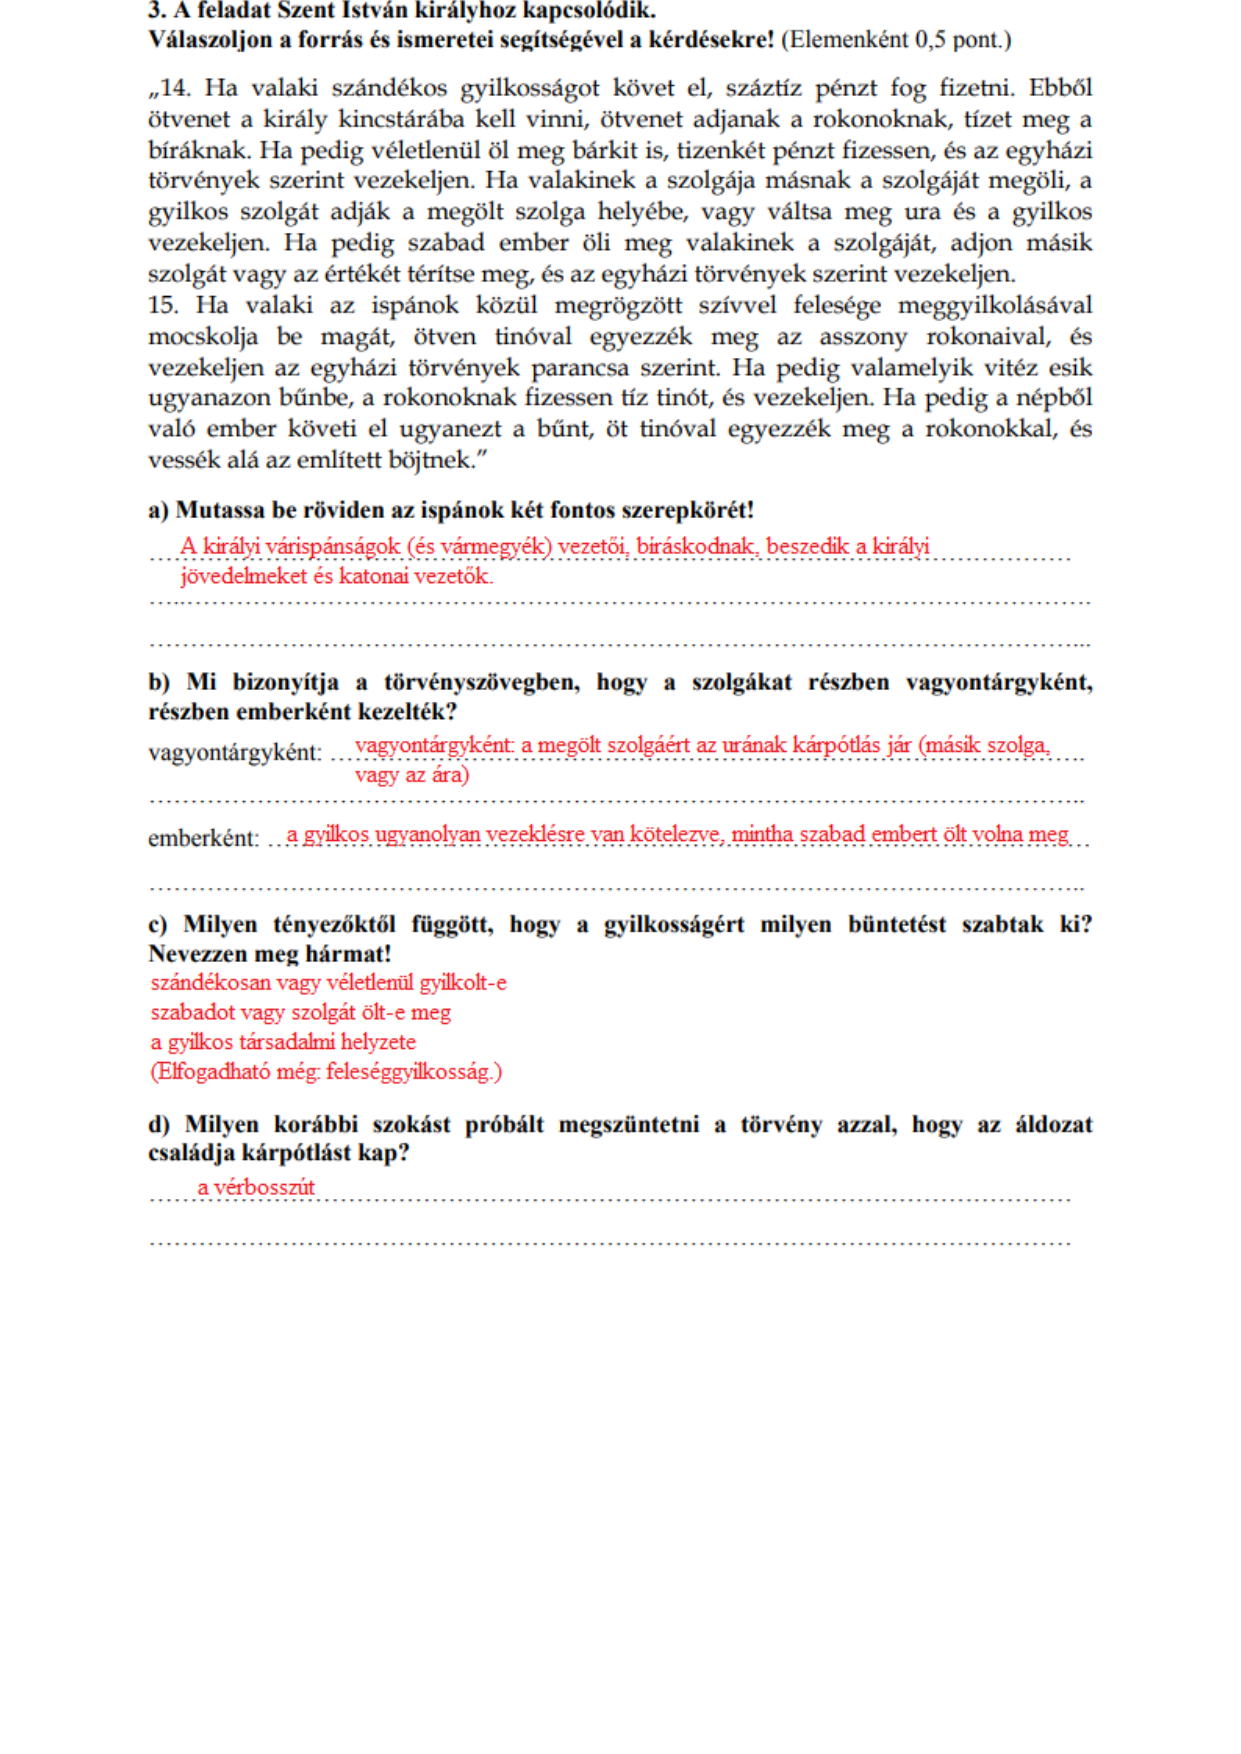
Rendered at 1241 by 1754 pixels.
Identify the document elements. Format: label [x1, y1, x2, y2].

picture [141, 0, 1100, 1259]
